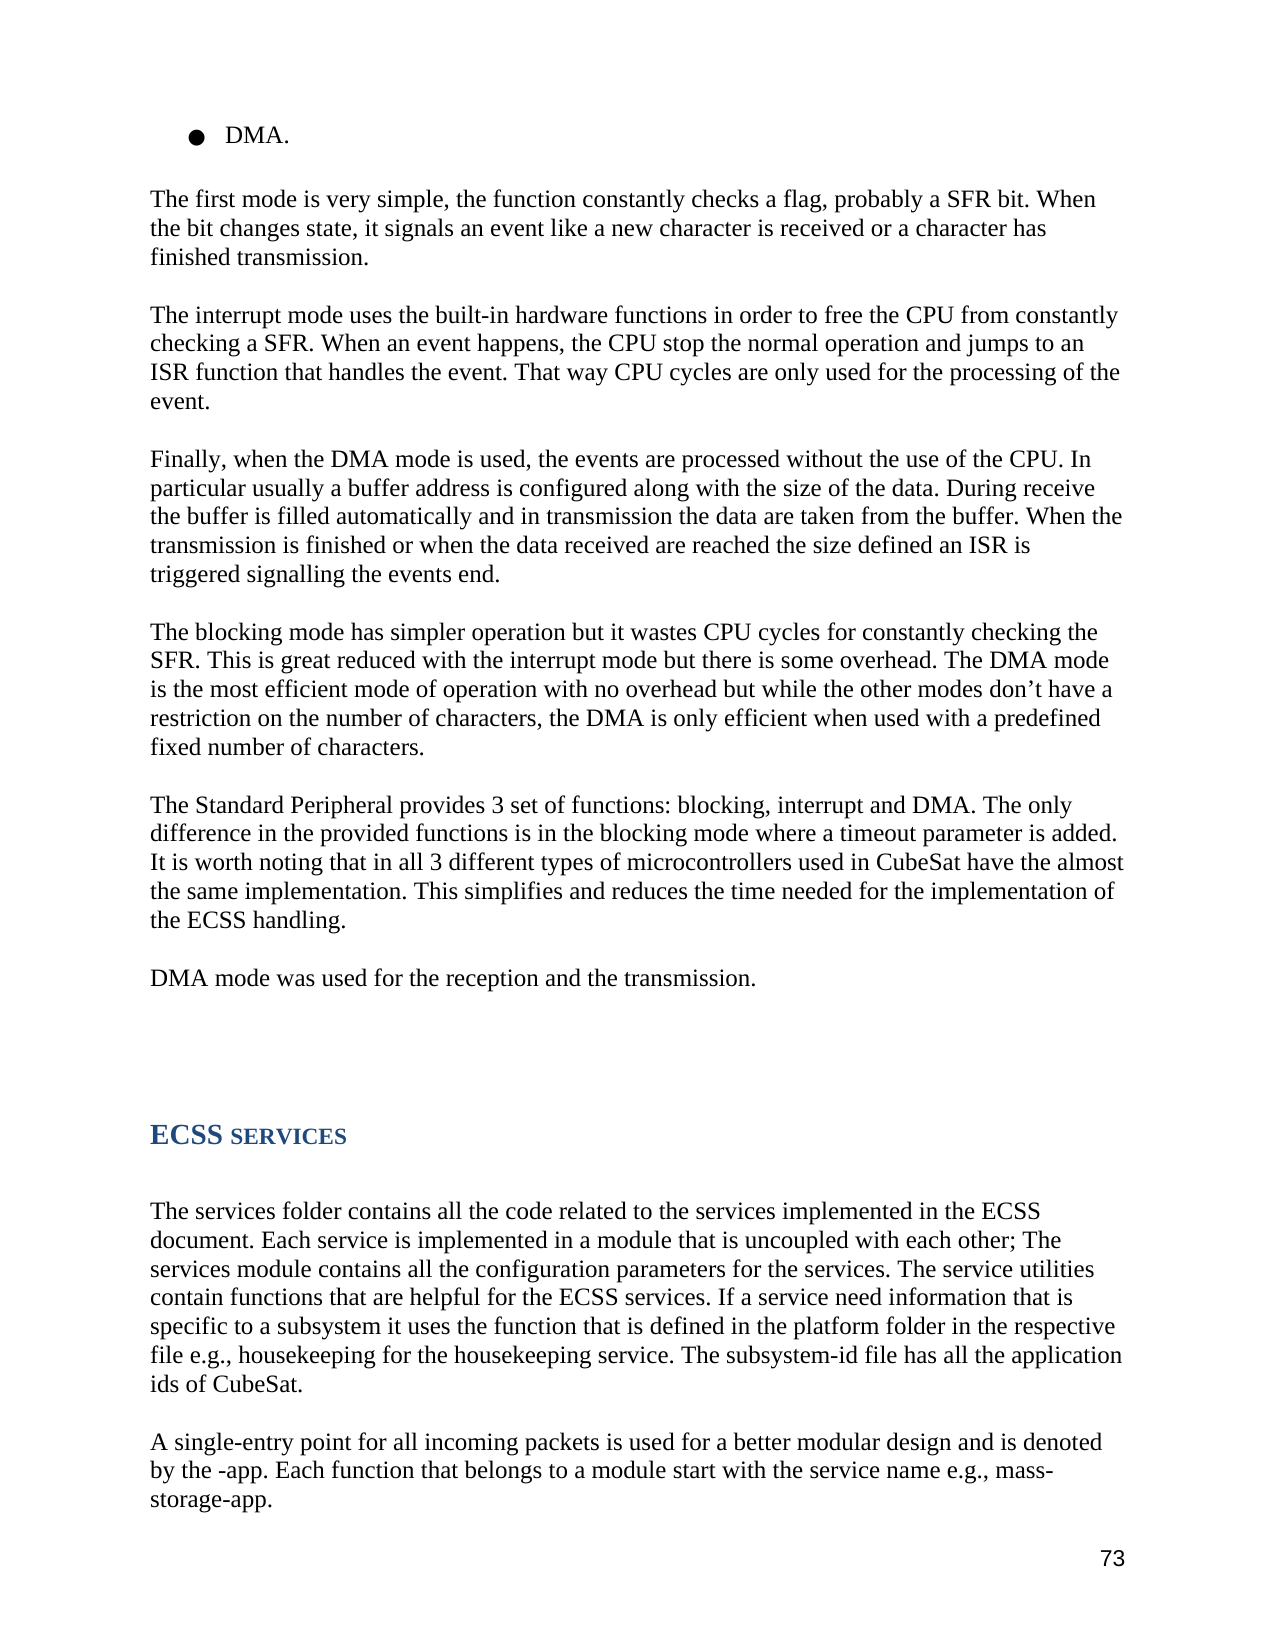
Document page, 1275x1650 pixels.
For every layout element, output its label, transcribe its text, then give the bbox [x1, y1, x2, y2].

text The first mode is very simple, the function constantly checks a flag, probably a SFR bit. When the bit changes state, it signals an event like a new character is received or a character has finished transmission. [150, 184, 1125, 271]
text A single-entry point for all incoming packets is used for a better modular design and is denoted by the -app. Each function that belongs to a module start with the service name e.g., mass-storage-app. [150, 1427, 1125, 1513]
text The interrupt mode uses the built-in hardware functions in order to free the CPU from constantly checking a SFR. When an event happens, the CPU stop the normal operation and jumps to an ISR function that handles the event. That way CPU cycles are only used for the processing of the event. [150, 300, 1125, 415]
text The blocking mode has simpler operation but it wastes CPU cycles for constantly checking the SFR. This is great reduced with the interrupt mode but there is some overhead. The DMA mode is the most efficient mode of operation with no overhead but while the other modes don’t have a restriction on the number of characters, the DMA is only efficient when used with a predefined fixed number of characters. [150, 617, 1125, 761]
text The Standard Peripheral provides 3 set of functions: blocking, interrupt and DMA. The only difference in the provided functions is in the blocking mode where a timeout parameter is added. It is worth noting that in all 3 different types of microcontrollers used in CubeSat have the almost the same implementation. This simplifies and reduces the time needed for the implementation of the ECSS handling. [150, 790, 1125, 933]
list DMA. [187, 112, 1125, 155]
text Finally, when the DMA mode is used, the events are processed without the use of the CPU. In particular usually a buffer address is configured along with the size of the data. During receive the buffer is filled automatically and in transmission the data are taken from the buffer. When the transmission is finished or when the data received are reached the size defined an ISR is triggered signalling the events end. [150, 444, 1125, 588]
text The services folder contains all the code related to the services implemented in the ECSS document. Each service is implemented in a module that is uncoupled with each other; The services module contains all the configuration parameters for the services. The service utilities contain functions that are helpful for the ECSS services. If a service need information that is specific to a subsystem it uses the function that is defined in the platform folder in the respective file e.g., housekeeping for the housekeeping service. The subsystem-id file has all the application ids of CubeSat. [150, 1196, 1125, 1397]
text DMA mode was used for the reception and the transmission. [150, 963, 1125, 991]
subtitle ECSS services [150, 1117, 1089, 1150]
